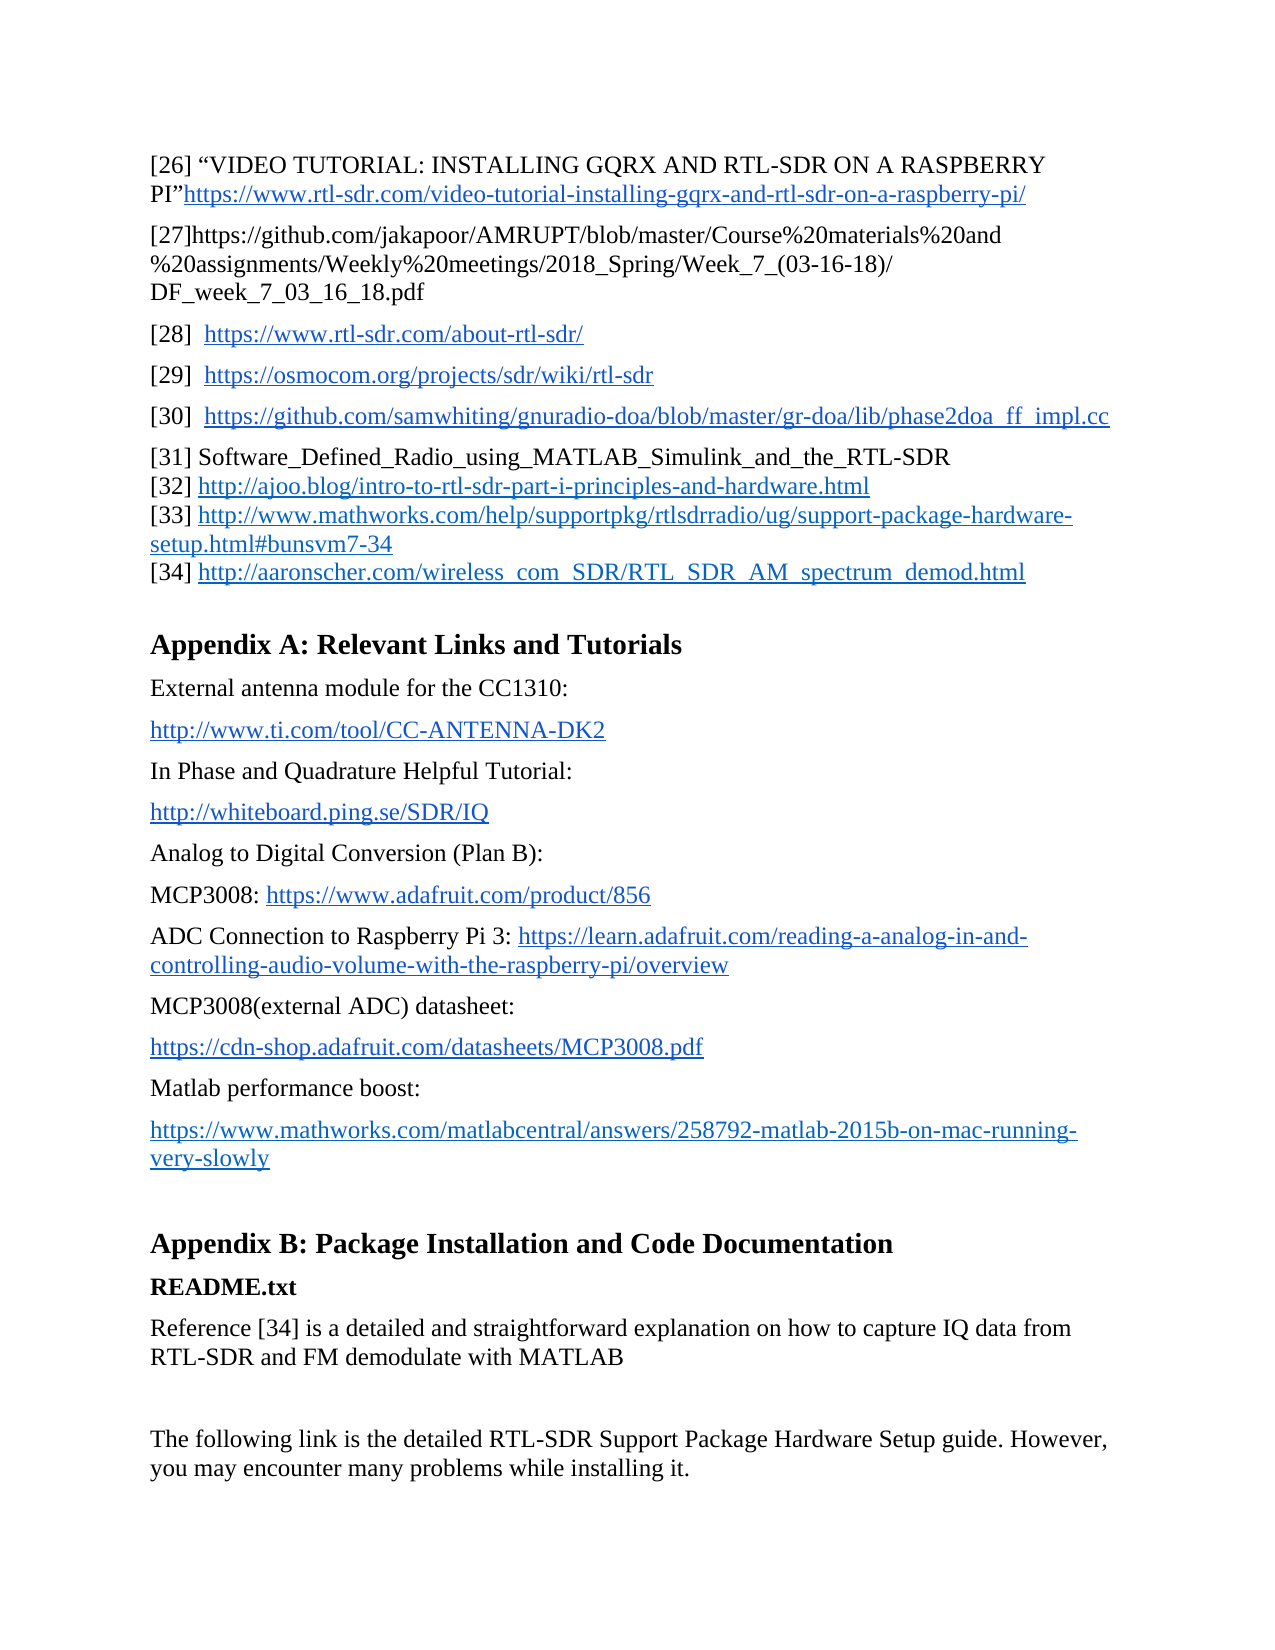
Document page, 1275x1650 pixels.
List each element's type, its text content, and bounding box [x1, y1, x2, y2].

subtitle [33] http://www.mathworks.com/help/supportpkg/rtlsdrradio/ug/support-package-hardware-setup.html#bunsvm7-34 [150, 500, 1125, 557]
subtitle [34] http://aaronscher.com/wireless_com_SDR/RTL_SDR_AM_spectrum_demod.html [150, 557, 1125, 586]
text https://www.mathworks.com/matlabcentral/answers/258792-matlab-2015b-on-mac-running-very-slowly [150, 1115, 1125, 1172]
text MCP3008(external ADC) datasheet: [150, 991, 1125, 1020]
text Appendix A: Relevant Links and Tutorials [150, 627, 1125, 661]
text Analog to Digital Conversion (Plan B): [150, 838, 1125, 867]
text External antenna module for the CC1310: [150, 673, 1125, 702]
text [30] https://github.com/samwhiting/gnuradio-doa/blob/master/gr-doa/lib/phase2doa_ff_impl.cc [150, 401, 1125, 430]
text https://cdn-shop.adafruit.com/datasheets/MCP3008.pdf [150, 1032, 1125, 1061]
text ADC Connection to Raspberry Pi 3: https://learn.adafruit.com/reading-a-analog-in-and-controlling-audio-volume-with-the-raspberry-pi/overview [150, 921, 1125, 978]
text http://www.ti.com/tool/CC-ANTENNA-DK2 [150, 715, 1125, 743]
text Reference [34] is a detailed and straightforward explanation on how to capture IQ data from RTL-SDR and FM demodulate with MATLAB [150, 1313, 1125, 1371]
text [26] “VIDEO TUTORIAL: INSTALLING GQRX AND RTL-SDR ON A RASPBERRY PI”https://www.rtl-sdr.com/video-tutorial-installing-gqrx-and-rtl-sdr-on-a-raspberry-pi/ [150, 150, 1125, 207]
text Matlab performance boost: [150, 1073, 1125, 1102]
text In Phase and Quadrature Helpful Tutorial: [150, 756, 1125, 785]
text http://whiteboard.ping.se/SDR/IQ [150, 797, 1125, 826]
text README.txt [150, 1272, 1125, 1301]
text [28] https://www.rtl-sdr.com/about-rtl-sdr/ [150, 319, 1125, 347]
subtitle [31] Software_Defined_Radio_using_MATLAB_Simulink_and_the_RTL-SDR [150, 442, 1125, 471]
text The following link is the detailed RTL-SDR Support Package Hardware Setup guide. However, you may encounter many problems while installing it. [150, 1424, 1125, 1482]
subtitle [32] http://ajoo.blog/intro-to-rtl-sdr-part-i-principles-and-hardware.html [150, 471, 1125, 500]
text Appendix B: Package Installation and Code Documentation [150, 1226, 1125, 1259]
text [29] https://osmocom.org/projects/sdr/wiki/rtl-sdr [150, 360, 1125, 389]
text MCP3008: https://www.adafruit.com/product/856 [150, 880, 1125, 908]
text [27]https://github.com/jakapoor/AMRUPT/blob/master/Course%20materials%20and%20assignments/Weekly%20meetings/2018_Spring/Week_7_(03-16-18)/DF_week_7_03_16_18.pdf [150, 220, 1125, 306]
